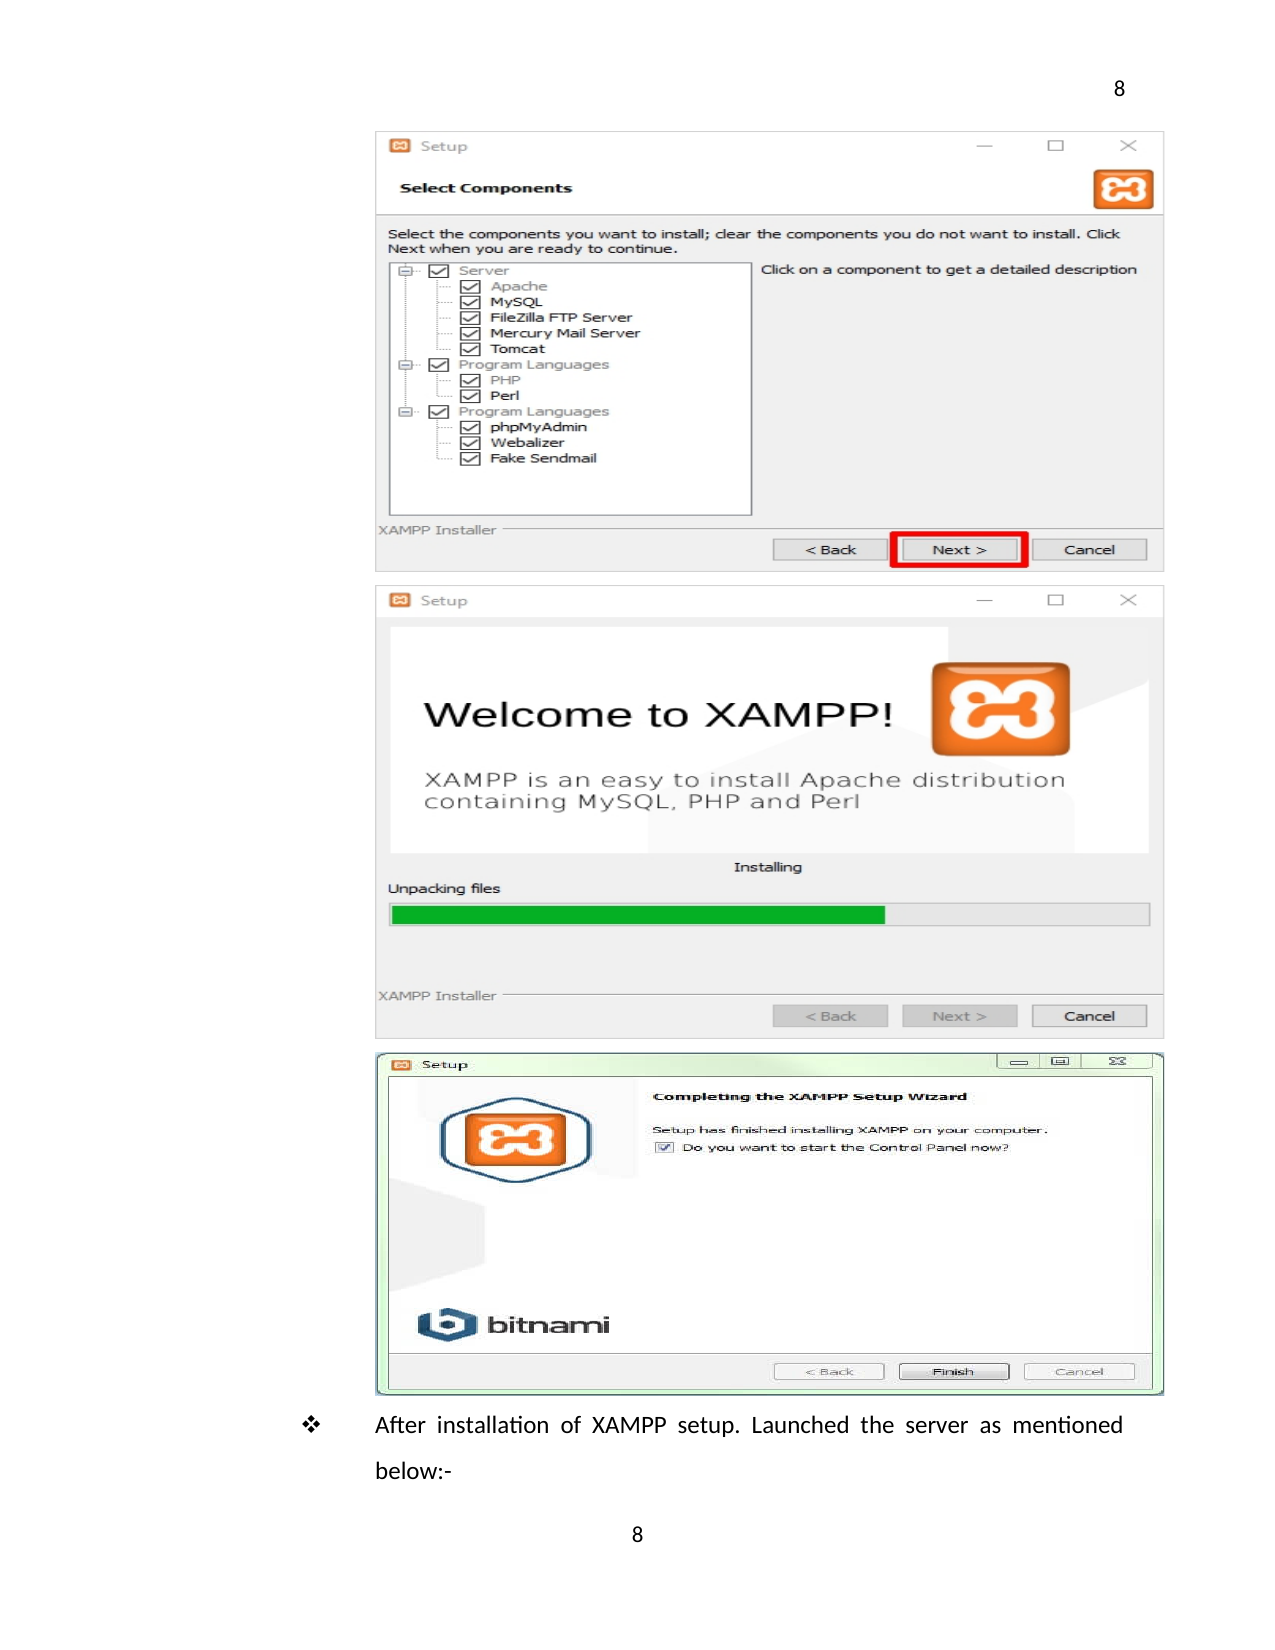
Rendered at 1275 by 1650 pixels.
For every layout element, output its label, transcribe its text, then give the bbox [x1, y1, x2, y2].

picture [375, 131, 1165, 572]
list After installation of XAMPP setup. Launched the server as mentioned below:- [300, 1409, 1125, 1485]
picture [375, 1052, 1165, 1396]
picture [375, 585, 1165, 1039]
